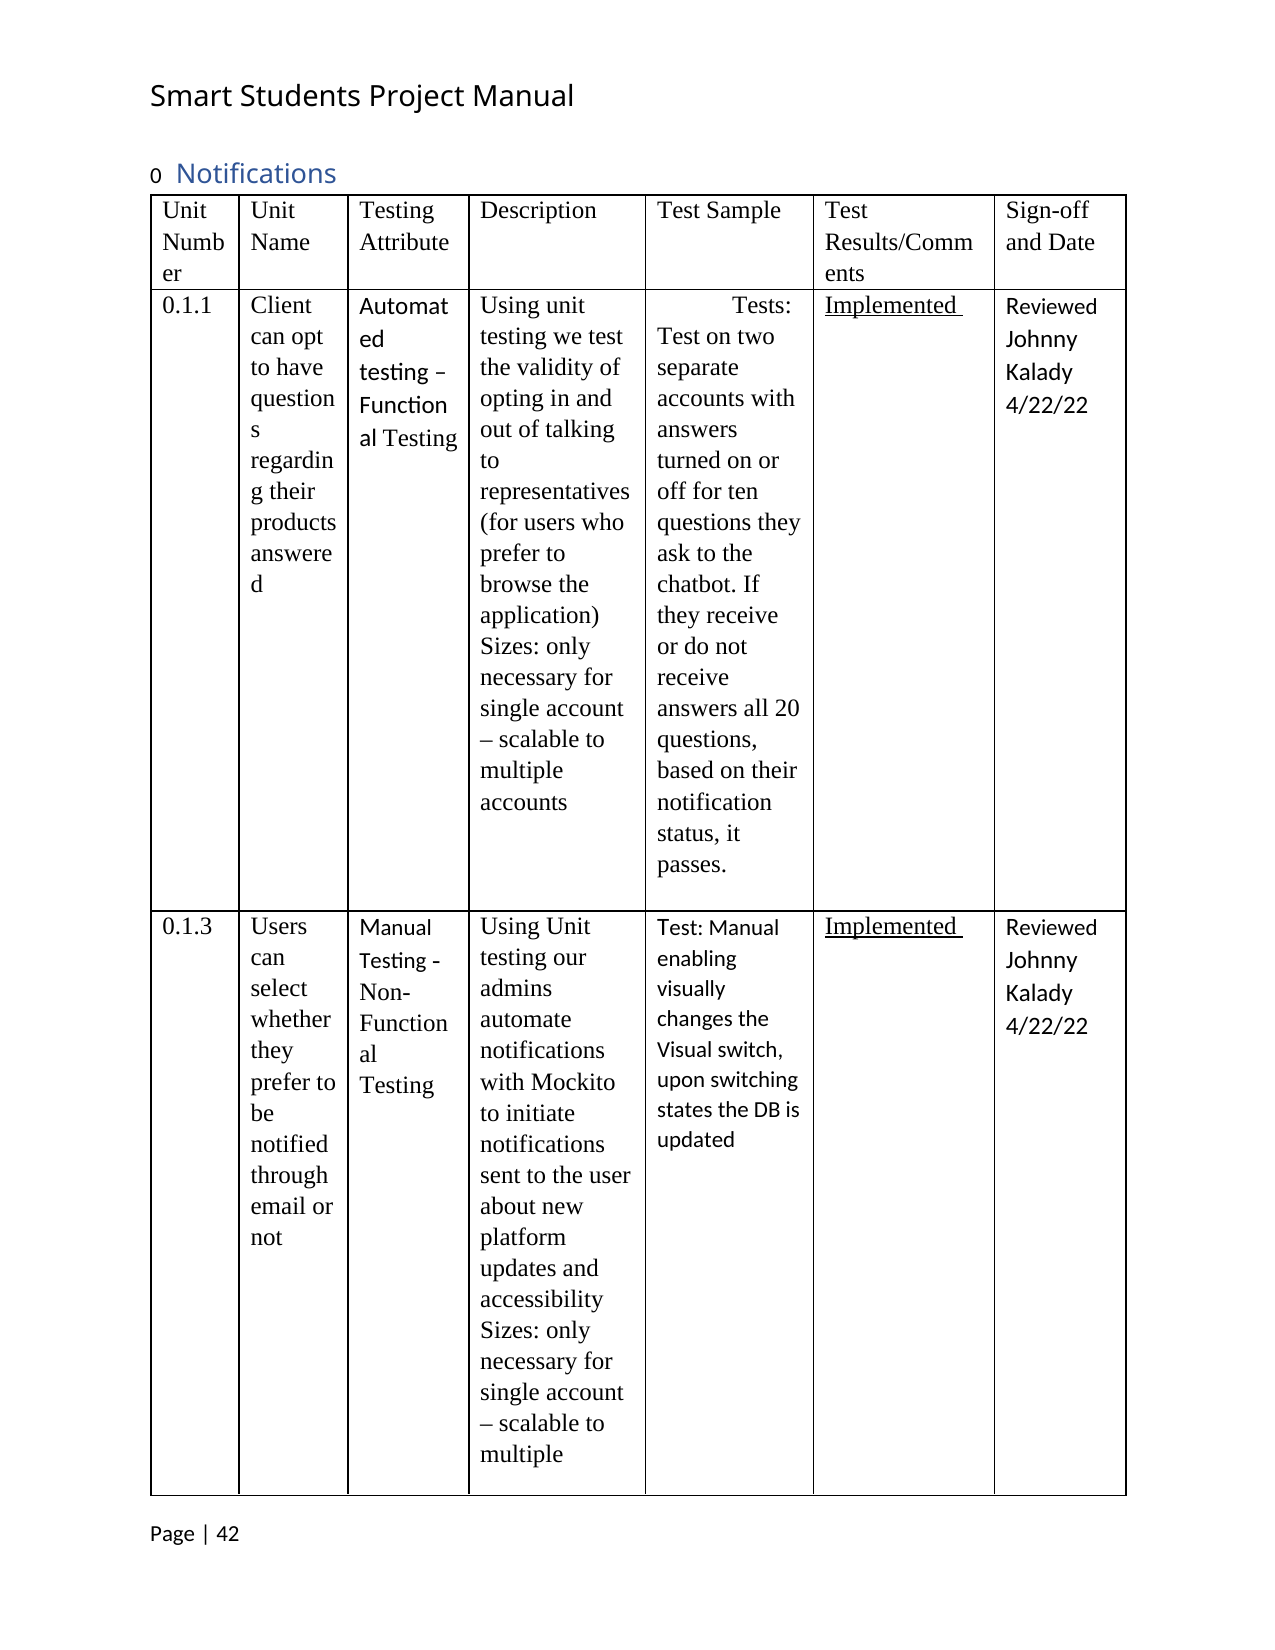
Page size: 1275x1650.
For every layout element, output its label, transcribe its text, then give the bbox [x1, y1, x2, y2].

table_header Test Results/Comments [814, 196, 994, 288]
table_cell Using unit testing we test the validity of opting in and out of talking to representatives (for users who prefer to browse the application) Sizes: only necessary for single account – scalable to multiple accounts [470, 290, 645, 910]
table_header Unit Name [240, 196, 347, 288]
table_header Description [470, 196, 645, 288]
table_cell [646, 912, 813, 1494]
table_cell Implemented [814, 290, 994, 910]
table_cell 0.1.3 [152, 912, 238, 1494]
table_cell Implemented [814, 912, 994, 1494]
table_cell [470, 912, 645, 1494]
table_header Sign-off and Date [995, 196, 1125, 288]
table_cell Tests: Test on two separate accounts with answers turned on or off for ten questions they ask to the chatbot. If they receive or do not receive answers all 20 questions, based on their notification status, it passes. [646, 290, 813, 910]
text 0 Notifications [150, 154, 1125, 191]
table_cell 0.1.1 [152, 290, 238, 910]
table_header Unit Number [152, 196, 238, 288]
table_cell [240, 912, 347, 1494]
table_header Testing Attribute [349, 196, 468, 288]
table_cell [349, 912, 468, 1494]
table_cell Automated testing – Functional Testing [349, 290, 468, 910]
table_cell Client can opt to have questions regarding their products answered [240, 290, 347, 910]
table_header Test Sample [646, 196, 813, 288]
table_cell Reviewed Johnny Kalady 4/22/22 [995, 290, 1125, 910]
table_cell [995, 912, 1125, 1494]
